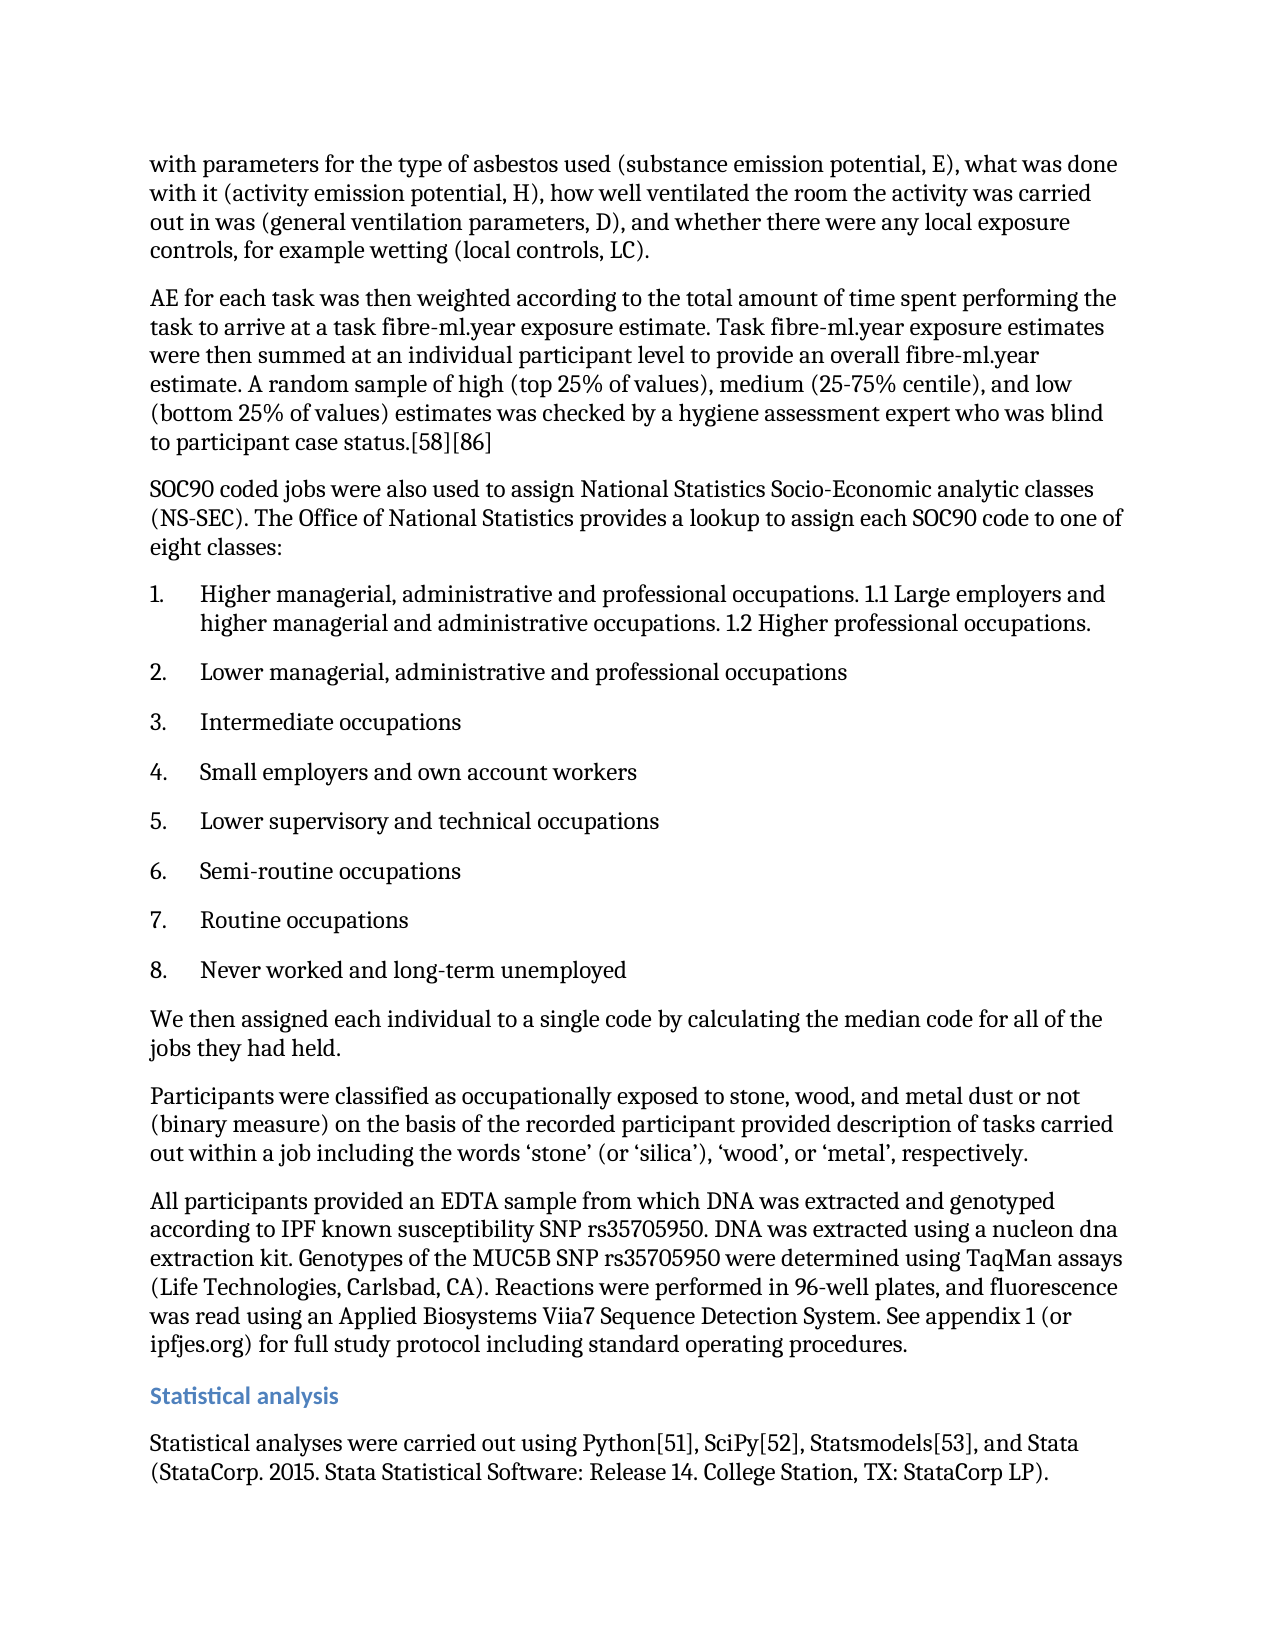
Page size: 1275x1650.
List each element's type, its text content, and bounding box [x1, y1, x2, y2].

text Participants were classified as occupationally exposed to stone, wood, and metal dust or not (binary measure) on the basis of the recorded participant provided description of tasks carried out within a job including the words ‘stone’ (or ‘silica’), ‘wood’, or ‘metal’, respectively. [150, 1082, 1125, 1168]
list Intermediate occupations [150, 708, 1125, 737]
list Higher managerial, administrative and professional occupations. 1.1 Large employers and higher managerial and administrative occupations. 1.2 Higher professional occupations. [150, 580, 1125, 637]
list Routine occupations [150, 906, 1125, 935]
list Lower managerial, administrative and professional occupations [150, 658, 1125, 687]
text AE for each task was then weighted according to the total amount of time spent performing the task to arrive at a task fibre-ml.year exposure estimate. Task fibre-ml.year exposure estimates were then summed at an individual participant level to provide an overall fibre-ml.year estimate. A random sample of high (top 25% of values), medium (25-75% centile), and low (bottom 25% of values) estimates was checked by a hygiene assessment expert who was blind to participant case status.[58][86] [150, 284, 1125, 456]
list Lower supervisory and technical occupations [150, 807, 1125, 836]
text We then assigned each individual to a single code by calculating the median code for all of the jobs they had held. [150, 1005, 1125, 1063]
text All participants provided an EDTA sample from which DNA was extracted and genotyped according to IPF known susceptibility SNP rs35705950. DNA was extracted using a nucleon dna extraction kit. Genotypes of the MUC5B SNP rs35705950 were determined using TaqMan assays (Life Technologies, Carlsbad, CA). Reactions were performed in 96-well plates, and fluorescence was read using an Applied Biosystems Viia7 Sequence Detection System. See appendix 1 (or ipfjes.org) for full study protocol including standard operating procedures. [150, 1187, 1125, 1359]
text SOC90 coded jobs were also used to assign National Statistics Socio-Economic analytic classes (NS-SEC). The Office of National Statistics provides a lookup to assign each SOC90 code to one of eight classes: [150, 475, 1125, 561]
text with parameters for the type of asbestos used (substance emission potential, E), what was done with it (activity emission potential, H), how well ventilated the room the activity was carried out in was (general ventilation parameters, D), and whether there were any local exposure controls, for example wetting (local controls, LC). [150, 150, 1125, 265]
text Statistical analyses were carried out using Python[51], SciPy[52], Statsmodels[53], and Stata (StataCorp. 2015. Stata Statistical Software: Release 14. College Station, TX: StataCorp LP). [150, 1429, 1125, 1487]
list Never worked and long-term unemployed [150, 956, 1125, 984]
list Small employers and own account workers [150, 757, 1125, 786]
subtitle Statistical analysis [150, 1380, 1125, 1411]
list Semi-routine occupations [150, 857, 1125, 885]
